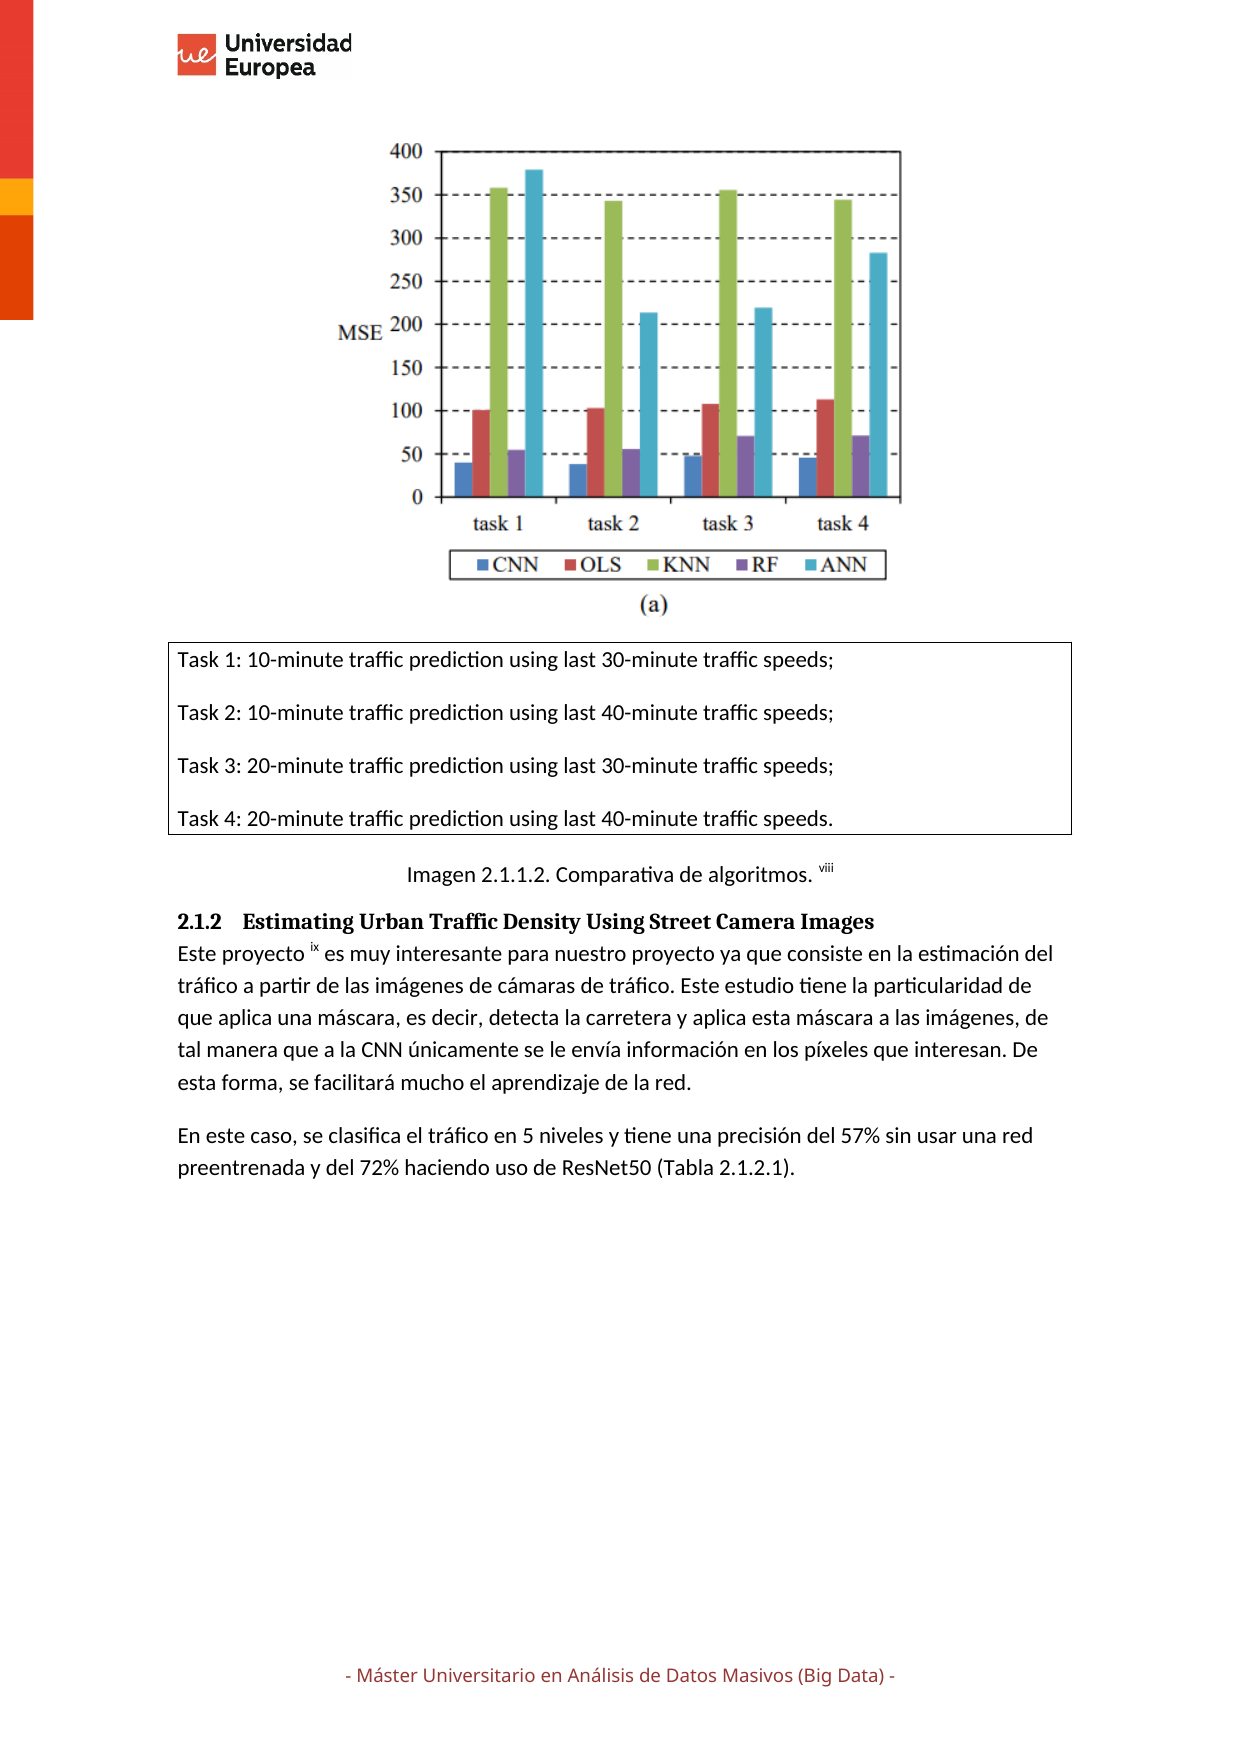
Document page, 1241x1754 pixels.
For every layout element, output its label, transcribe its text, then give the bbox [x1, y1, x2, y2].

text Este proyecto ix es muy interesante para nuestro proyecto ya que consiste en la estimación del tráfico a partir de las imágenes de cámaras de tráfico. Este estudio tiene la particularidad de que aplica una máscara, es decir, detecta la carretera y aplica esta máscara a las imágenes, de tal manera que a la CNN únicamente se le envía información en los píxeles que interesan. De esta forma, se facilitará mucho el aprendizaje de la red. [177, 939, 1063, 1096]
text Task 1: 10-minute traffic prediction using last 30-minute traffic speeds; [169, 643, 1071, 673]
text Imagen 2.1.1.2. Comparativa de algoritmos. viii [177, 860, 1063, 888]
picture [0, 0, 34, 320]
subtitle Estimating Urban Traffic Density Using Street Camera Images [177, 909, 1063, 935]
picture [177, 33, 352, 79]
picture [322, 132, 918, 617]
text En este caso, se clasifica el tráfico en 5 niveles y tiene una precisión del 57% sin usar una red preentrenada y del 72% haciendo uso de ResNet50 (Tabla 2.1.2.1). [177, 1121, 1063, 1181]
text Task 3: 20-minute traffic prediction using last 30-minute traffic speeds; [169, 748, 1071, 779]
text Task 4: 20-minute traffic prediction using last 40-minute traffic speeds. [169, 801, 1071, 834]
text Task 2: 10-minute traffic prediction using last 40-minute traffic speeds; [169, 695, 1071, 726]
